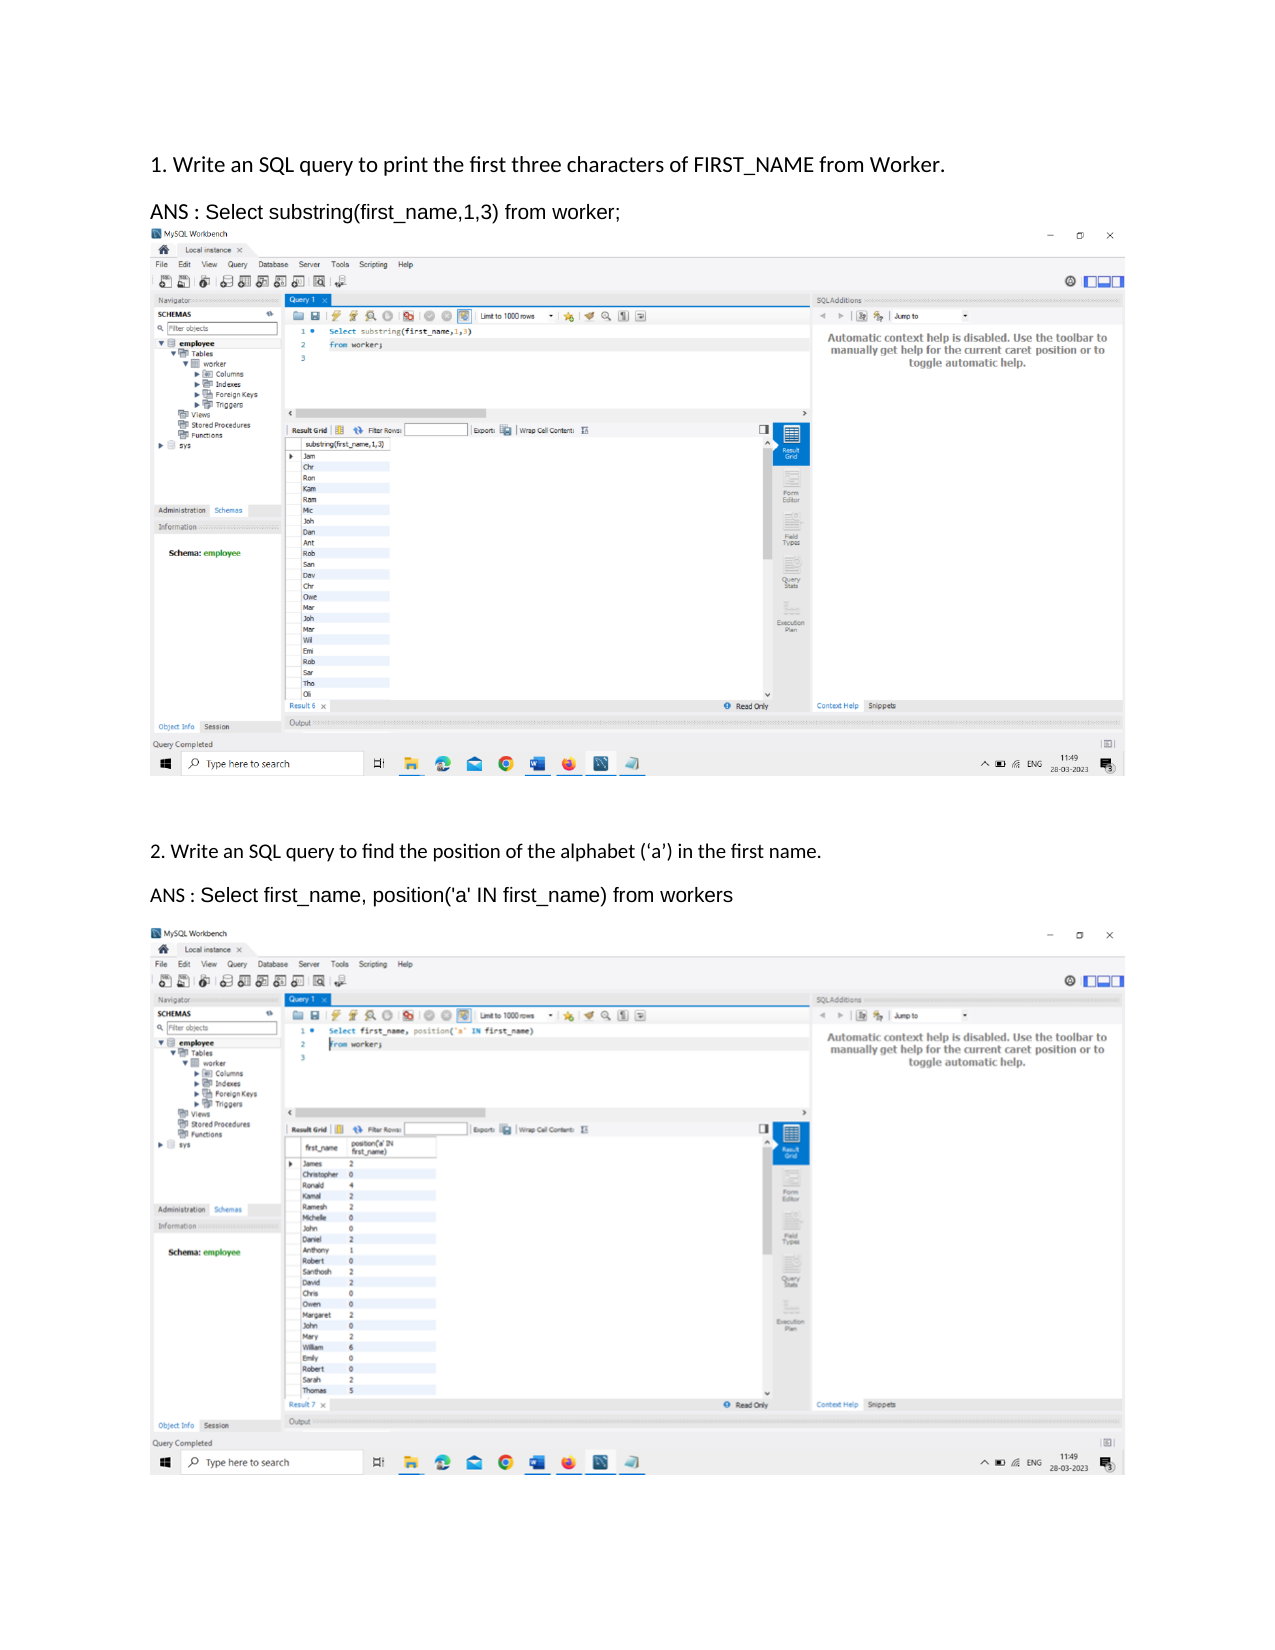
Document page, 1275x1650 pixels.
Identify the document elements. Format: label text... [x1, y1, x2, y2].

picture [150, 227, 1125, 776]
picture [150, 926, 1125, 1475]
text ANS : Select first_name, position('a' IN first_name) from workers [150, 882, 1125, 908]
text ANS : Select substring(first_name,1,3) from worker; [150, 197, 1125, 227]
text 2. Write an SQL query to find the position of the alphabet (‘a’) in the first name. [150, 838, 1125, 864]
text 1. Write an SQL query to print the first three characters of FIRST_NAME from Worker. [150, 150, 1125, 178]
